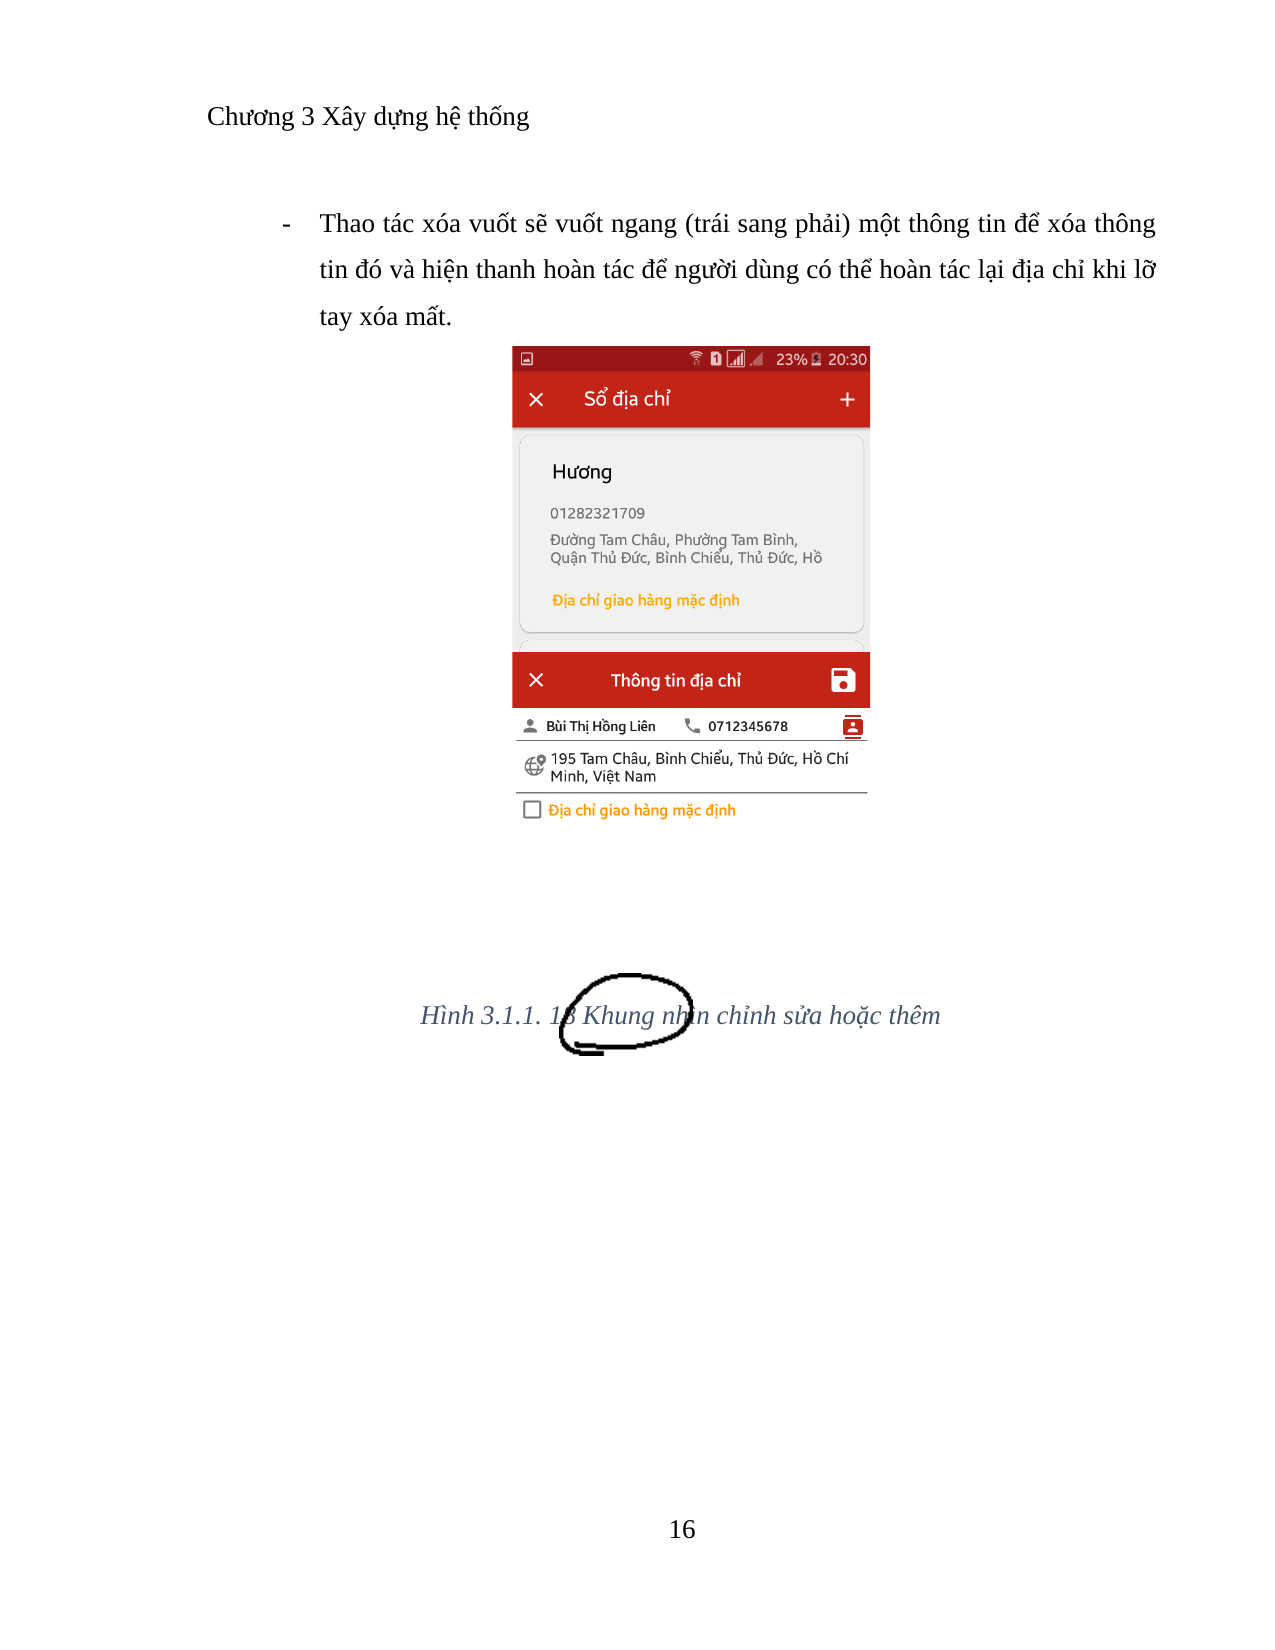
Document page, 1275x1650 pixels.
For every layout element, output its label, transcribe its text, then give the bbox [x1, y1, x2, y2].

list Thao tác xóa vuốt sẽ vuốt ngang (trái sang phải) một thông tin để xóa thông tin đó và hiện thanh hoàn tác để người dùng có thể hoàn tác lại địa chỉ khi lỡ tay xóa mất. [282, 207, 1157, 331]
text Hình 3.1.1. 18 Khung nhìn chỉnh sửa hoặc thêm [207, 999, 559, 1030]
picture [512, 346, 871, 1056]
text Hình 3.1.1. 18 Khung nhìn chỉnh sửa hoặc thêm [693, 999, 1157, 1030]
